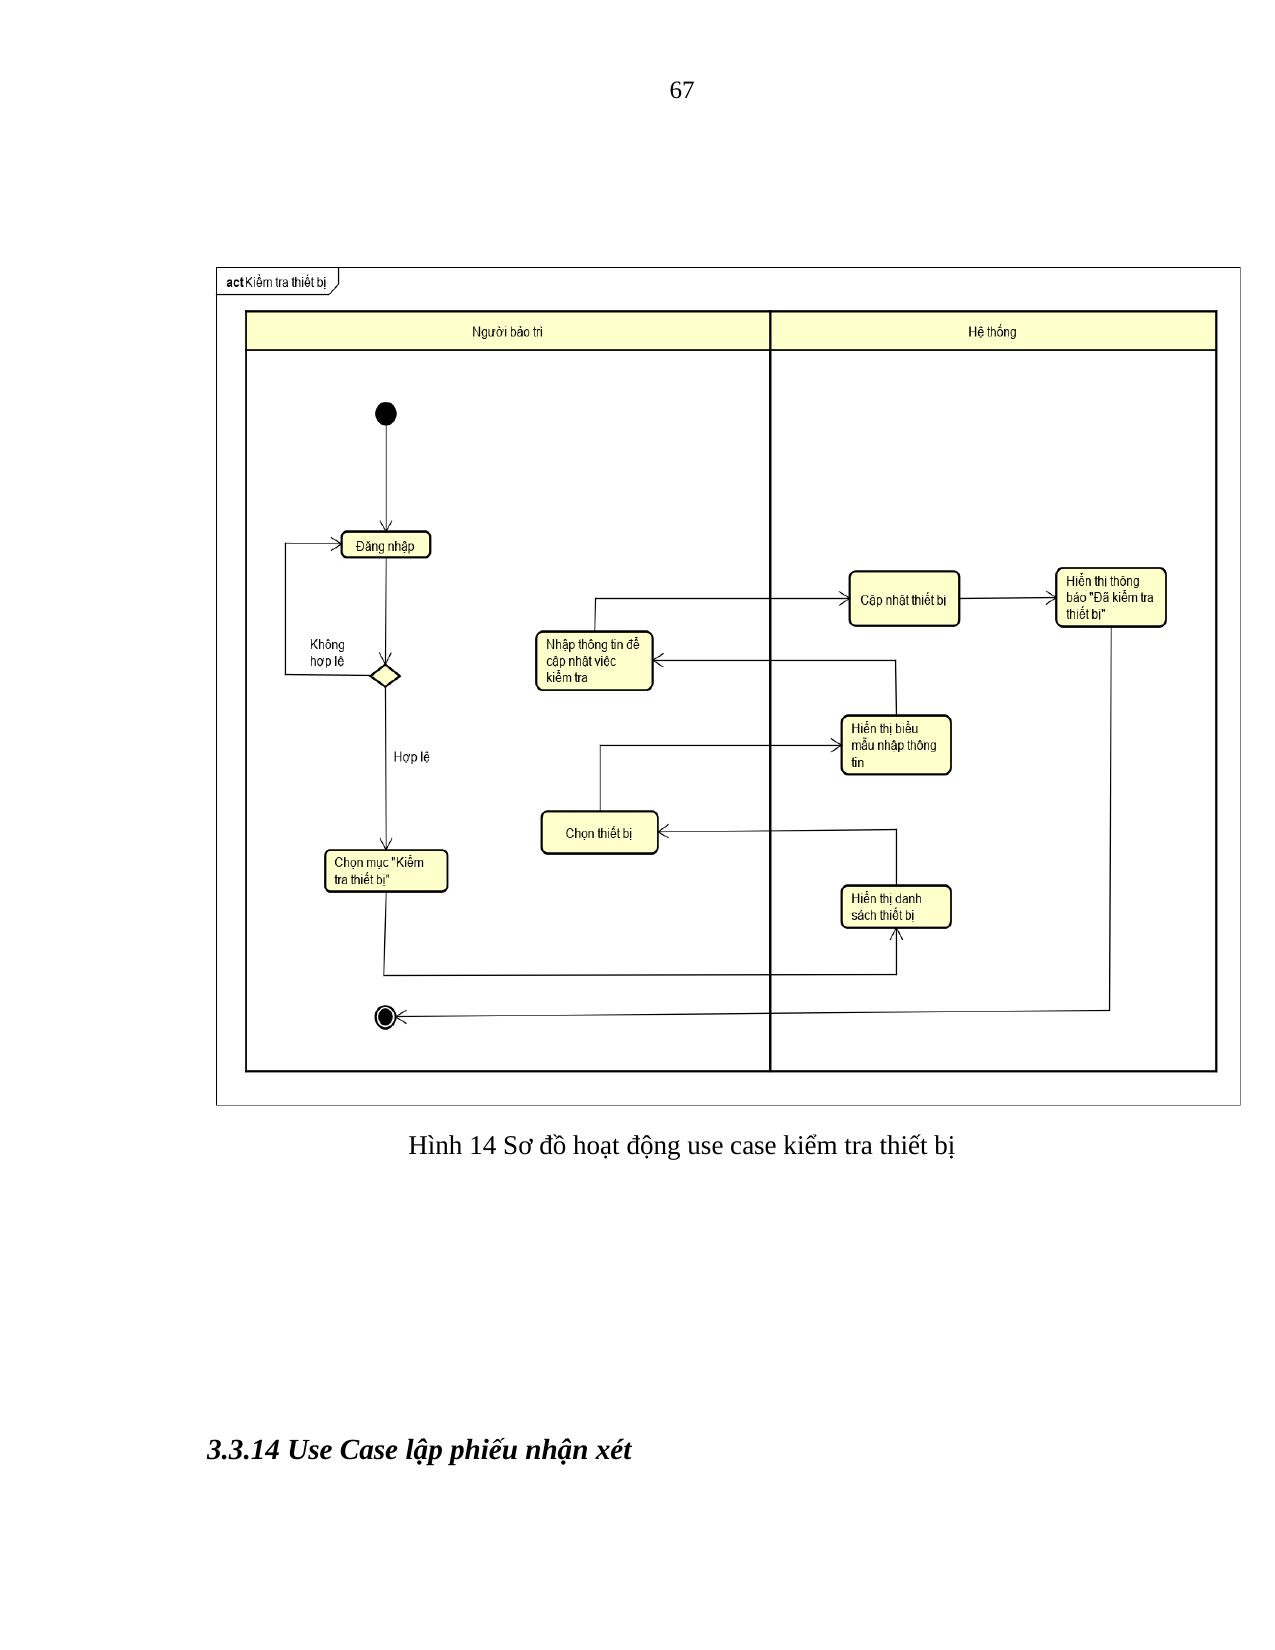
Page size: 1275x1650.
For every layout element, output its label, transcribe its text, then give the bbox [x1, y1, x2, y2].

text 3.3.14 Use Case lập phiếu nhận xét [207, 1432, 1157, 1466]
text Hình 14 Sơ đồ hoạt động use case kiểm tra thiết bị [207, 1129, 1157, 1160]
picture [206, 257, 1248, 1115]
